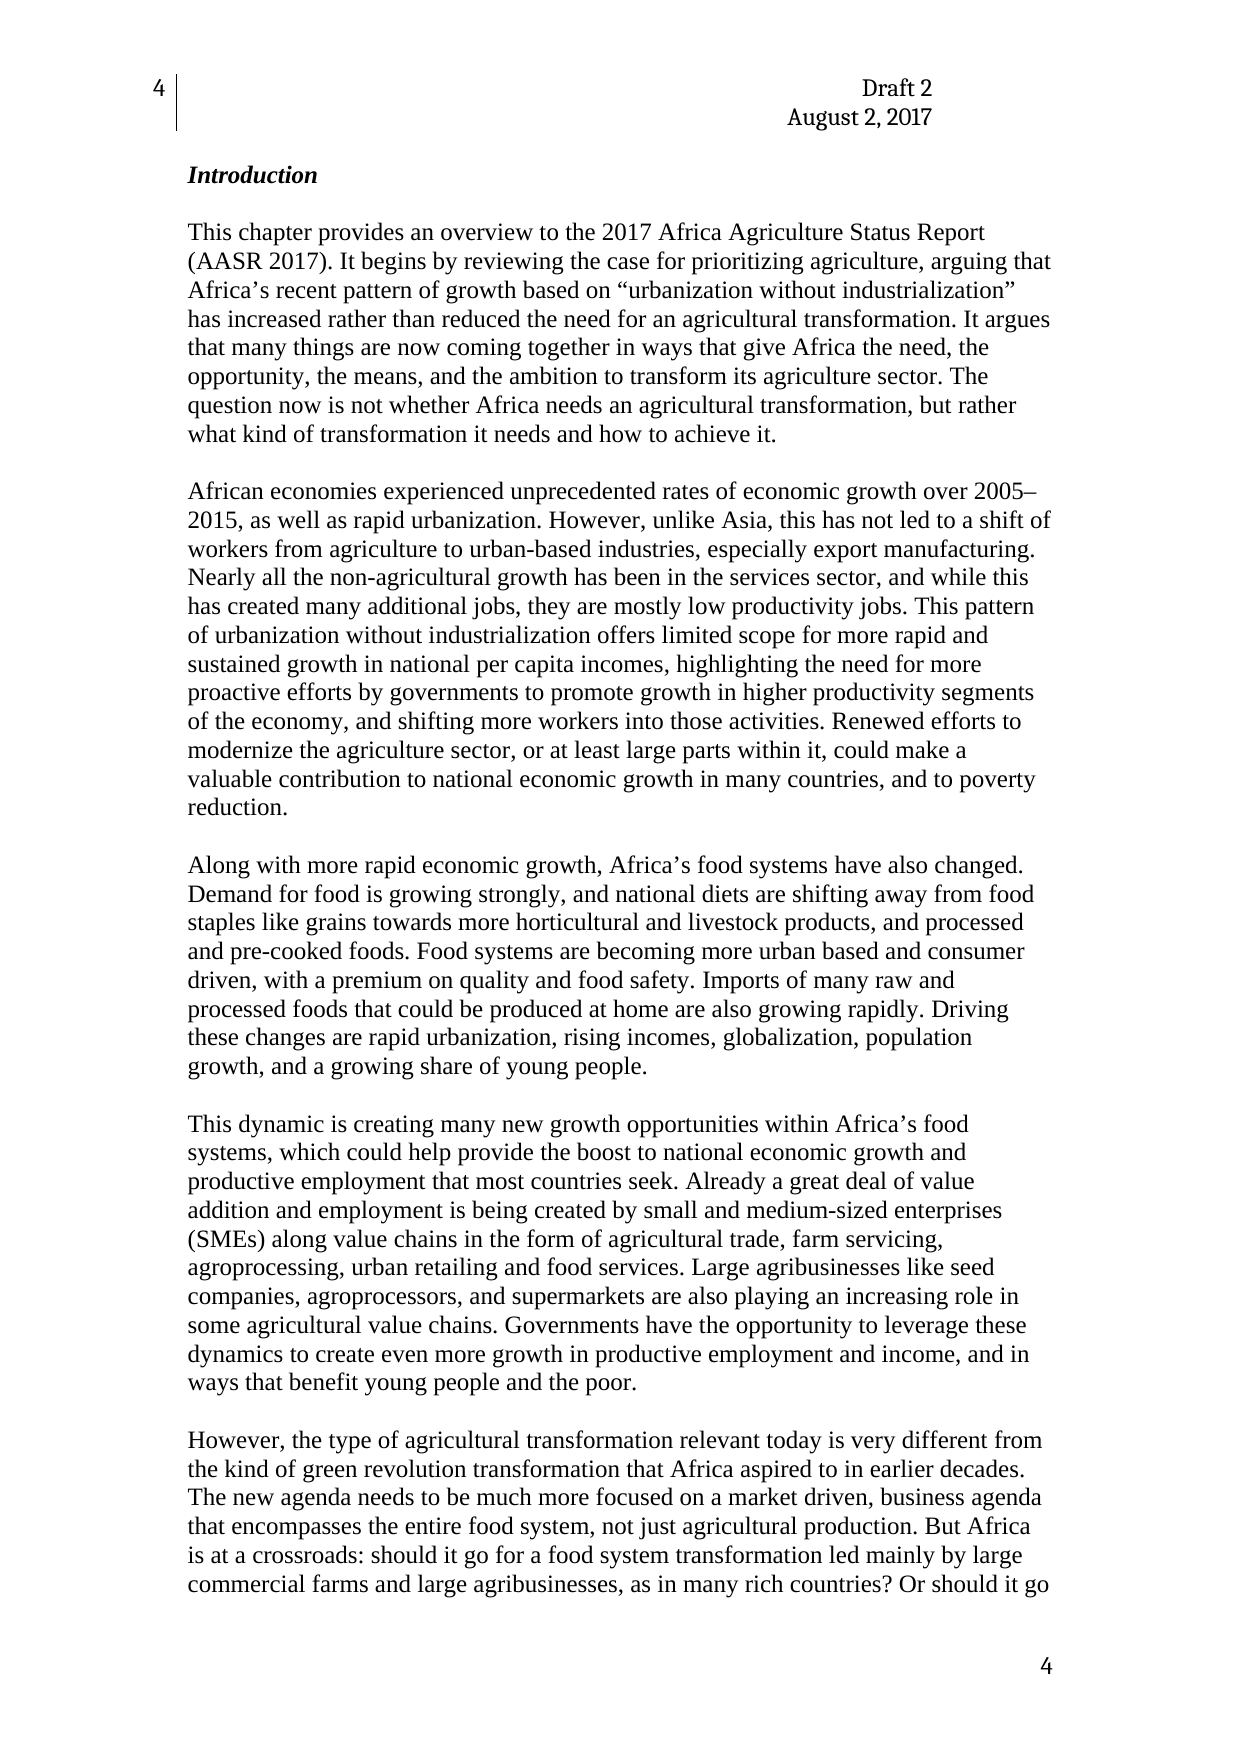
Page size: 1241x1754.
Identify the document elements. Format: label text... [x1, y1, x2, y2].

text Introduction [187, 160, 1053, 189]
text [187, 1425, 1053, 1597]
text This chapter provides an overview to the 2017 Africa Agriculture Status Report (AASR 2017). It begins by reviewing the case for prioritizing agriculture, arguing that Africa’s recent pattern of growth based on “urbanization without industrialization” has increased rather than reduced the need for an agricultural transformation. It argues that many things are now coming together in ways that give Africa the need, the opportunity, the means, and the ambition to transform its agriculture sector. The question now is not whether Africa needs an agricultural transformation, but rather what kind of transformation it needs and how to achieve it. [187, 217, 1053, 447]
text Along with more rapid economic growth, Africa’s food systems have also changed. Demand for food is growing strongly, and national diets are shifting away from food staples like grains towards more horticultural and livestock products, and processed and pre-cooked foods. Food systems are becoming more urban based and consumer driven, with a premium on quality and food safety. Imports of many raw and processed foods that could be produced at home are also growing rapidly. Driving these changes are rapid urbanization, rising incomes, globalization, population growth, and a growing share of young people. [187, 850, 1053, 1080]
text This dynamic is creating many new growth opportunities within Africa’s food systems, which could help provide the boost to national economic growth and productive employment that most countries seek. Already a great deal of value addition and employment is being created by small and medium-sized enterprises (SMEs) along value chains in the form of agricultural trade, farm servicing, agroprocessing, urban retailing and food services. Large agribusinesses like seed companies, agroprocessors, and supermarkets are also playing an increasing role in some agricultural value chains. Governments have the opportunity to leverage these dynamics to create even more growth in productive employment and income, and in ways that benefit young people and the poor. [187, 1109, 1053, 1396]
text African economies experienced unprecedented rates of economic growth over 2005–2015, as well as rapid urbanization. However, unlike Asia, this has not led to a shift of workers from agriculture to urban-based industries, especially export manufacturing. Nearly all the non-agricultural growth has been in the services sector, and while this has created many additional jobs, they are mostly low productivity jobs. This pattern of urbanization without industrialization offers limited scope for more rapid and sustained growth in national per capita incomes, highlighting the need for more proactive efforts by governments to promote growth in higher productivity segments of the economy, and shifting more workers into those activities. Renewed efforts to modernize the agriculture sector, or at least large parts within it, could make a valuable contribution to national economic growth in many countries, and to poverty reduction. [187, 476, 1053, 821]
